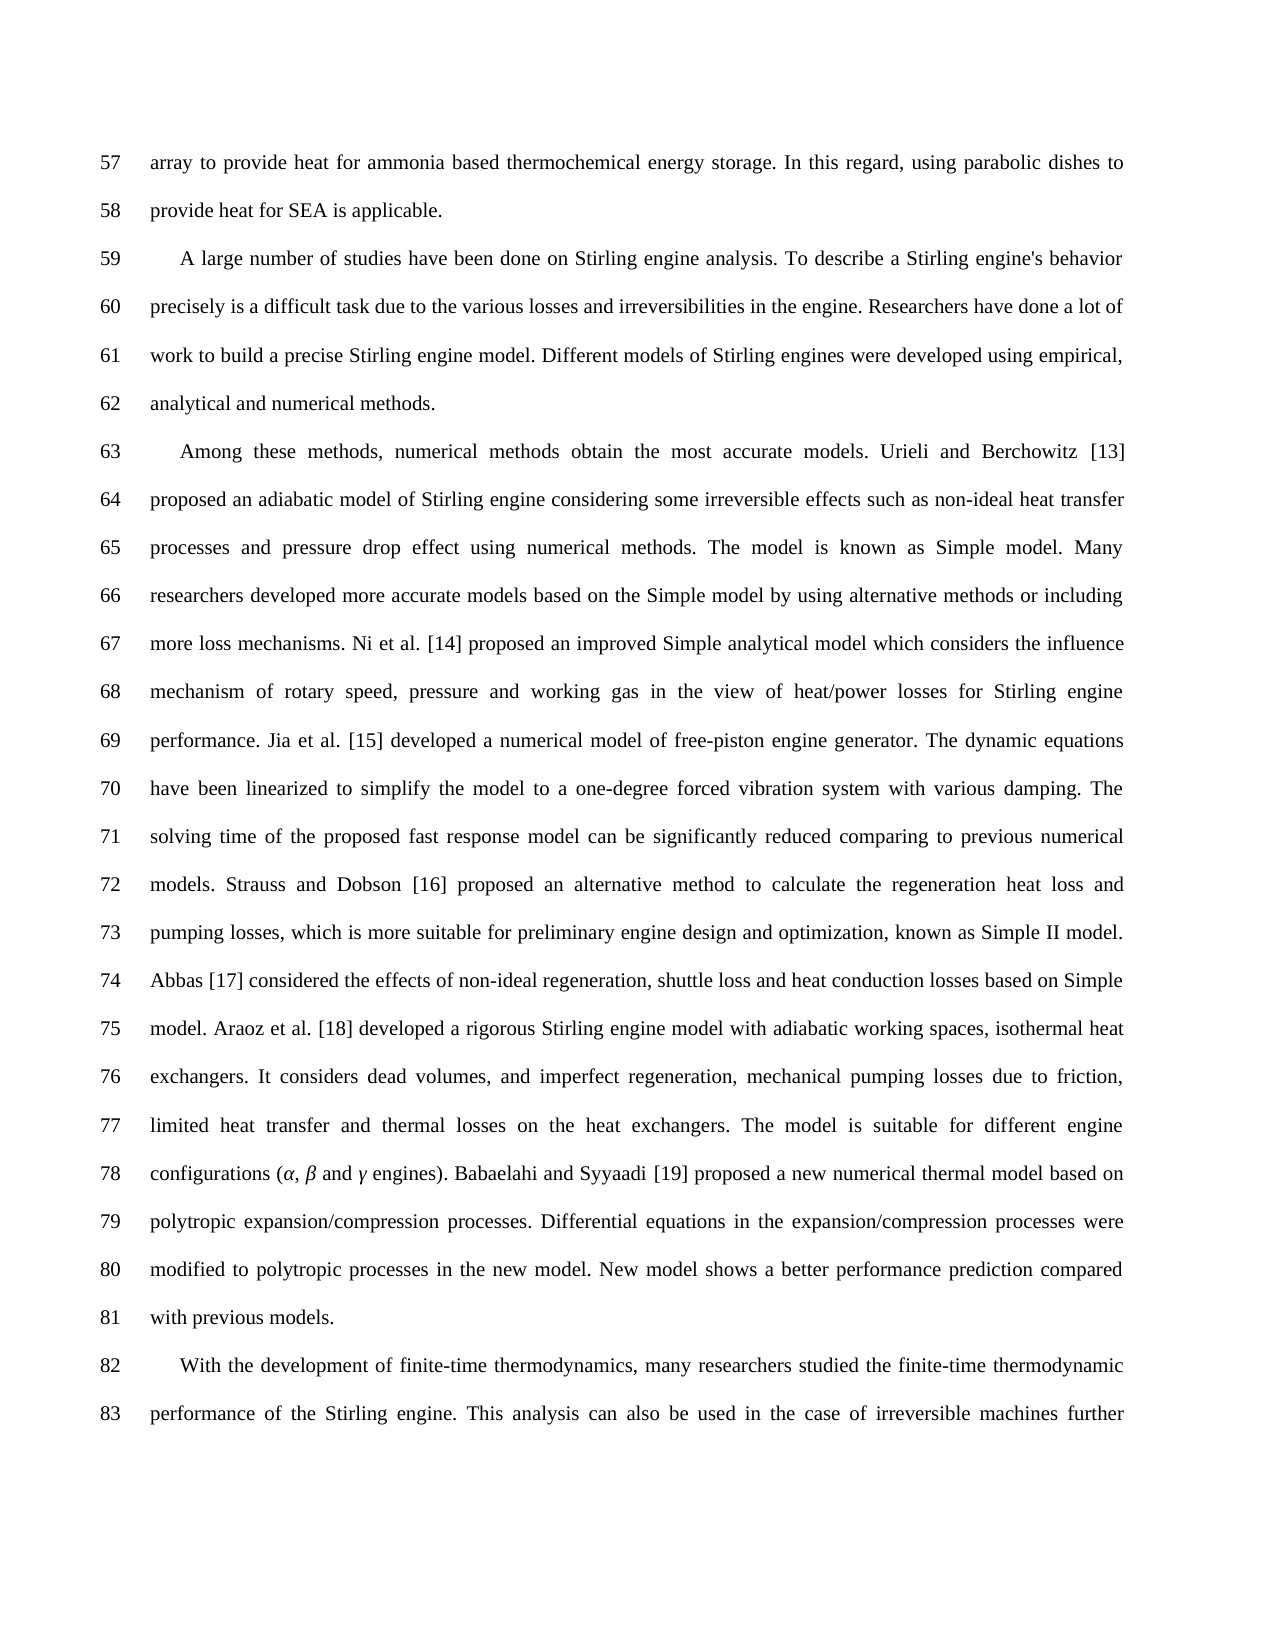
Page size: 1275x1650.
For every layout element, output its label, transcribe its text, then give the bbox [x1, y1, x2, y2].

text A large number of studies have been done on Stirling engine analysis. To describe a Stirling engine's behavior precisely is a difficult task due to the various losses and irreversibilities in the engine. Researchers have done a lot of work to build a precise Stirling engine model. Different models of Stirling engines were developed using empirical, analytical and numerical methods. [150, 246, 1125, 415]
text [150, 1353, 1125, 1425]
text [150, 150, 1125, 222]
text Among these methods, numerical methods obtain the most accurate models. Urieli and Berchowitz [13] proposed an adiabatic model of Stirling engine considering some irreversible effects such as non-ideal heat transfer processes and pressure drop effect using numerical methods. The model is known as Simple model. Many researchers developed more accurate models based on the Simple model by using alternative methods or including more loss mechanisms. Ni et al. [14] proposed an improved Simple analytical model which considers the influence mechanism of rotary speed, pressure and working gas in the view of heat/power losses for Stirling engine performance. Jia et al. [15] developed a numerical model of free-piston engine generator. The dynamic equations have been linearized to simplify the model to a one-degree forced vibration system with various damping. The solving time of the proposed fast response model can be significantly reduced comparing to previous numerical models. Strauss and Dobson [16] proposed an alternative method to calculate the regeneration heat loss and pumping losses, which is more suitable for preliminary engine design and optimization, known as Simple II model. Abbas [17] considered the effects of non-ideal regeneration, shuttle loss and heat conduction losses based on Simple model. Araoz et al. [18] developed a rigorous Stirling engine model with adiabatic working spaces, isothermal heat exchangers. It considers dead volumes, and imperfect regeneration, mechanical pumping losses due to friction, limited heat transfer and thermal losses on the heat exchangers. The model is suitable for different engine configurations (α, β and γ engines). Babaelahi and Syyaadi [19] proposed a new numerical thermal model based on polytropic expansion/compression processes. Differential equations in the expansion/compression processes were modified to polytropic processes in the new model. New model shows a better performance prediction compared with previous models. [150, 439, 1125, 1329]
